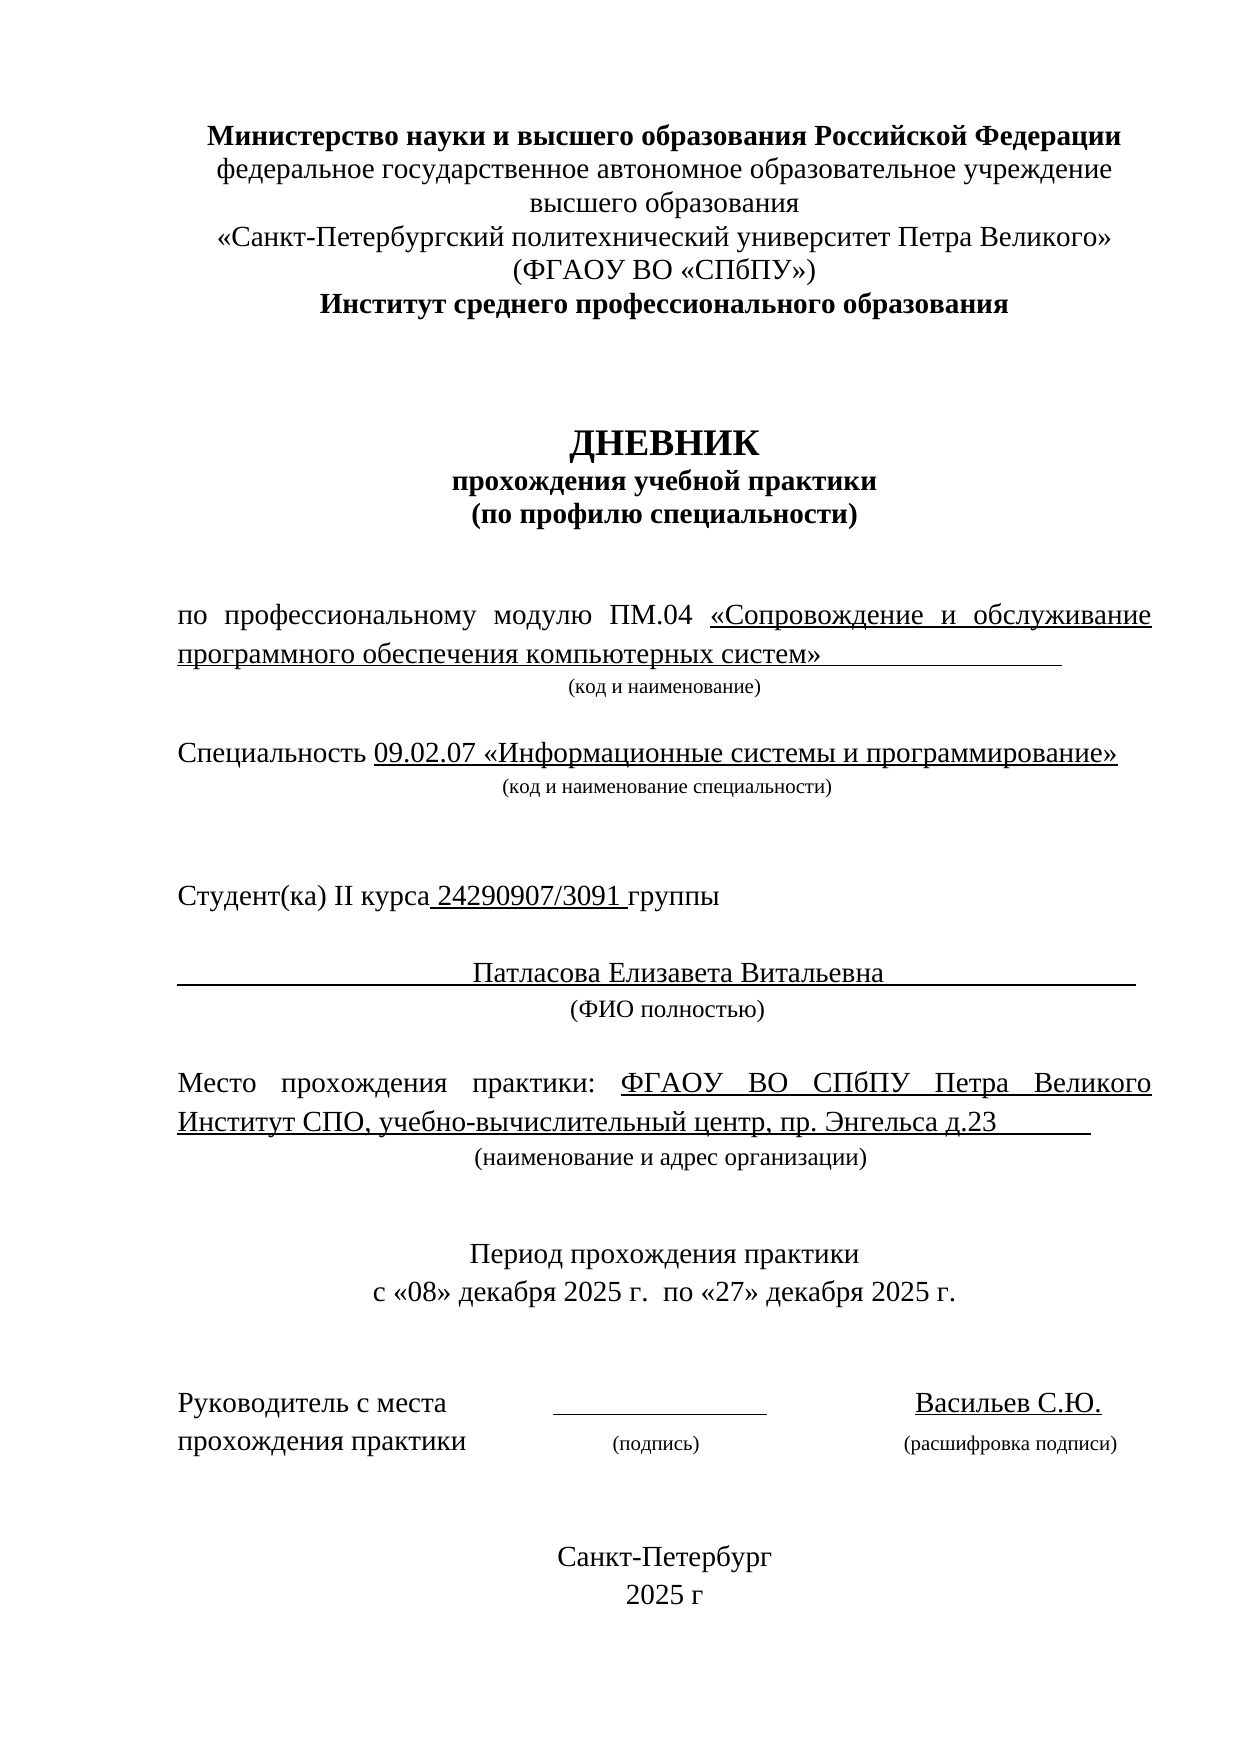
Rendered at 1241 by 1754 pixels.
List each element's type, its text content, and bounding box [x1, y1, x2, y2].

text федеральное государственное автономное образовательное учреждение [177, 152, 1152, 185]
text (по профилю специальности) [177, 497, 1152, 530]
text Специальность 09.02.07 «Информационные системы и программирование» [177, 735, 1152, 768]
text Санкт-Петербург [177, 1539, 1152, 1572]
text Патласова Елизавета Витальевна [177, 955, 1196, 989]
text Период прохождения практики [177, 1236, 1152, 1269]
text Институт среднего профессионального образования [177, 286, 1152, 319]
text по профессиональному модулю ПМ.04 «Сопровождение и обслуживание программного обеспечения компьютерных систем» [177, 597, 1152, 669]
text «Санкт-Петербургский политехнический университет Петра Великого» [177, 219, 1152, 252]
text прохождения учебной практики [177, 463, 1152, 497]
text (наименование и адрес организации) [177, 1142, 1152, 1171]
text с «08» декабря 2025 г. по «27» декабря 2025 г. [177, 1274, 1152, 1308]
text (код и наименование) [177, 674, 1152, 698]
text 2025 г [177, 1577, 1152, 1611]
text Студент(ка) II курса 24290907/3091 группы [177, 878, 1152, 912]
text прохождения практики (подпись) (расшифровка подписи) [177, 1423, 1137, 1457]
text высшего образования [177, 185, 1152, 219]
text (ФГАОУ ВО «СПбПУ») [177, 252, 1152, 286]
text (ФИО полностью) [177, 994, 1152, 1023]
text Министерство науки и высшего образования Российской Федерации [177, 118, 1152, 152]
text Руководитель с места Васильев С.Ю. [177, 1385, 1152, 1418]
text (код и наименование специальности) [177, 773, 1152, 798]
text Место прохождения практики: ФГАОУ ВО СПбПУ Петра Великого Институт СПО, учебно-вычислительный центр, пр. Энгельса д.23 [177, 1065, 1152, 1137]
text ДНЕВНИК [177, 420, 1152, 463]
